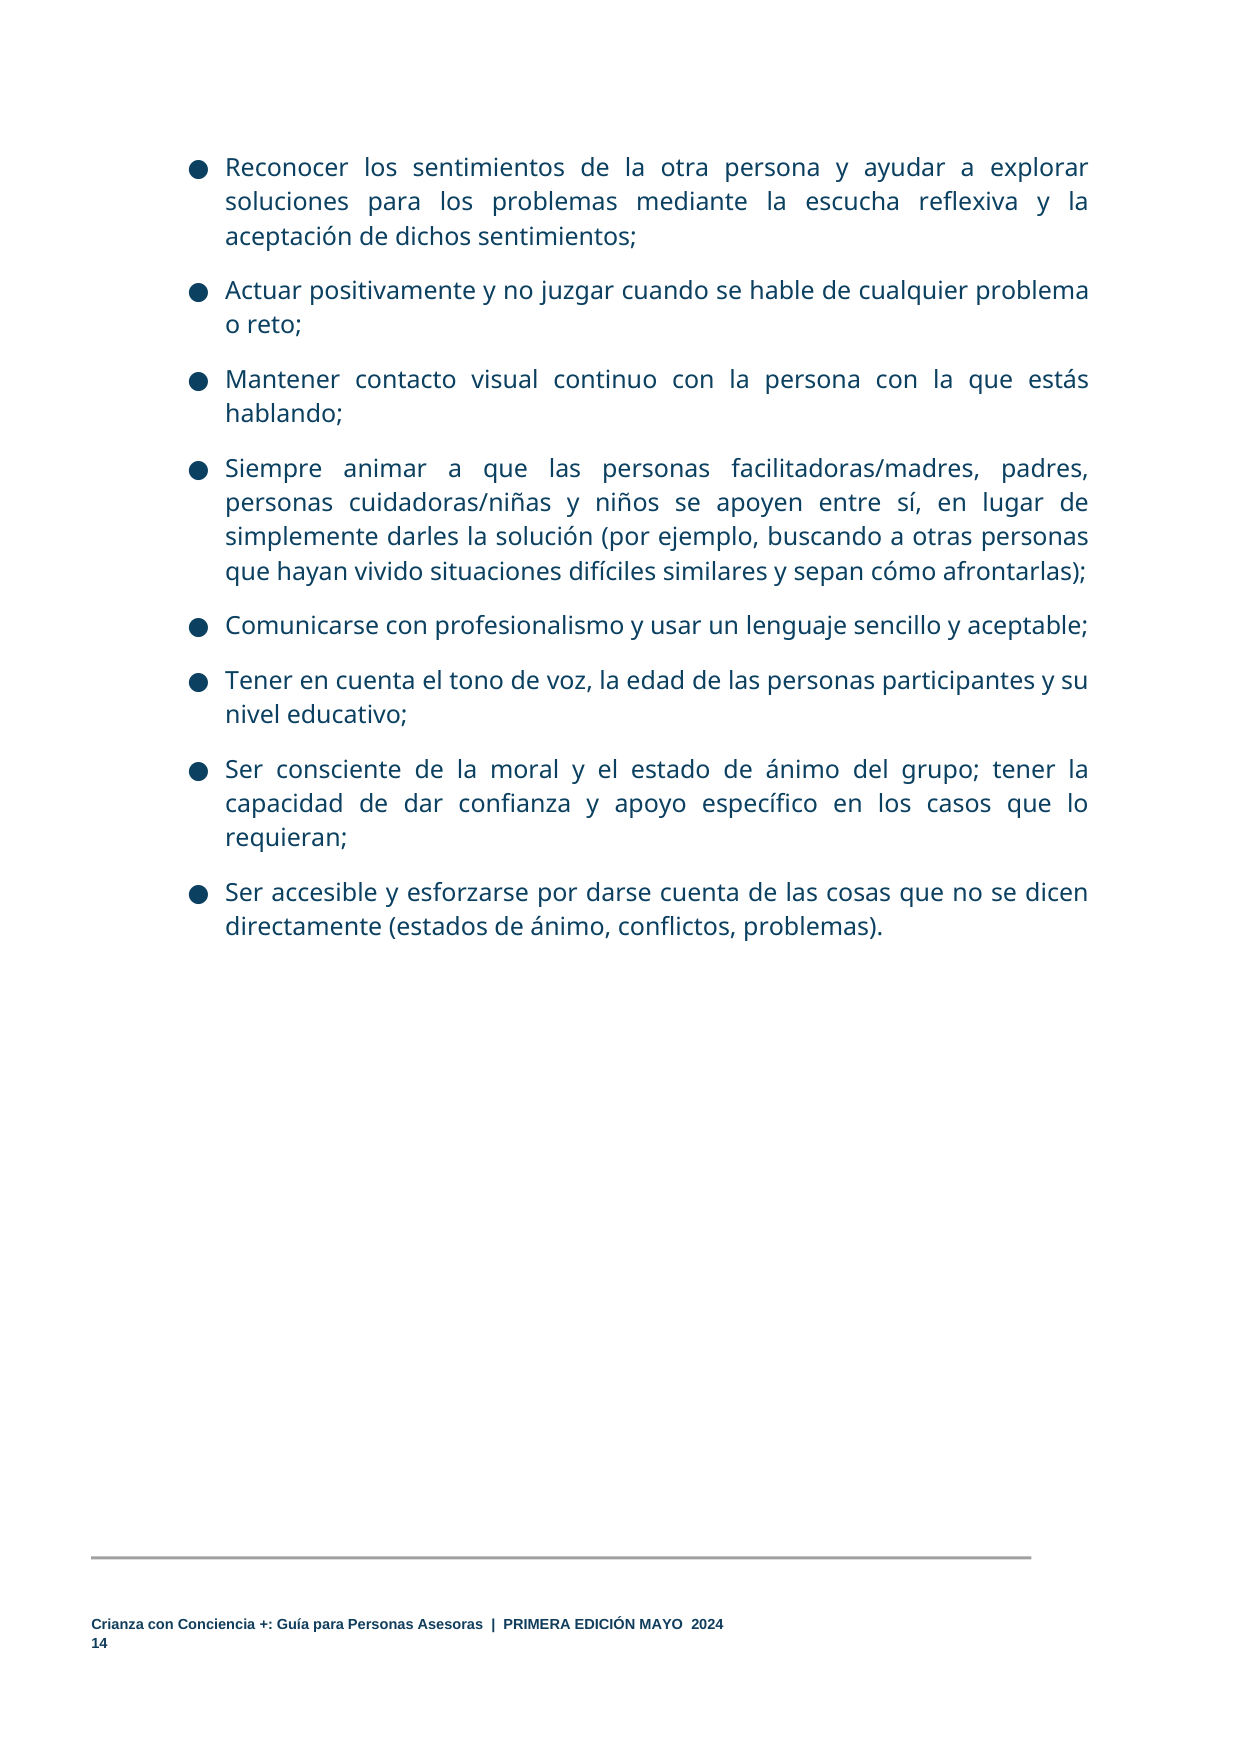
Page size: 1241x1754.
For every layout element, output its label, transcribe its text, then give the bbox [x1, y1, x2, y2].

list Mantener contacto visual continuo con la persona con la que estás hablando; [187, 362, 1090, 430]
list Comunicarse con profesionalismo y usar un lenguaje sencillo y aceptable; [187, 608, 1090, 642]
list Tener en cuenta el tono de voz, la edad de las personas participantes y su nivel educativo; [187, 663, 1090, 731]
list Siempre animar a que las personas facilitadoras/madres, padres, personas cuidadoras/niñas y niños se apoyen entre sí, en lugar de simplemente darles la solución (por ejemplo, buscando a otras personas que hayan vivido situaciones difíciles similares y sepan cómo afrontarlas); [187, 451, 1090, 587]
list Ser consciente de la moral y el estado de ánimo del grupo; tener la capacidad de dar confianza y apoyo específico en los casos que lo requieran; [187, 752, 1090, 854]
list Actuar positivamente y no juzgar cuando se hable de cualquier problema o reto; [187, 273, 1090, 341]
list Reconocer los sentimientos de la otra persona y ayudar a explorar soluciones para los problemas mediante la escucha reflexiva y la aceptación de dichos sentimientos; [187, 150, 1090, 252]
list Ser accesible y esforzarse por darse cuenta de las cosas que no se dicen directamente (estados de ánimo, conflictos, problemas). [187, 875, 1090, 943]
